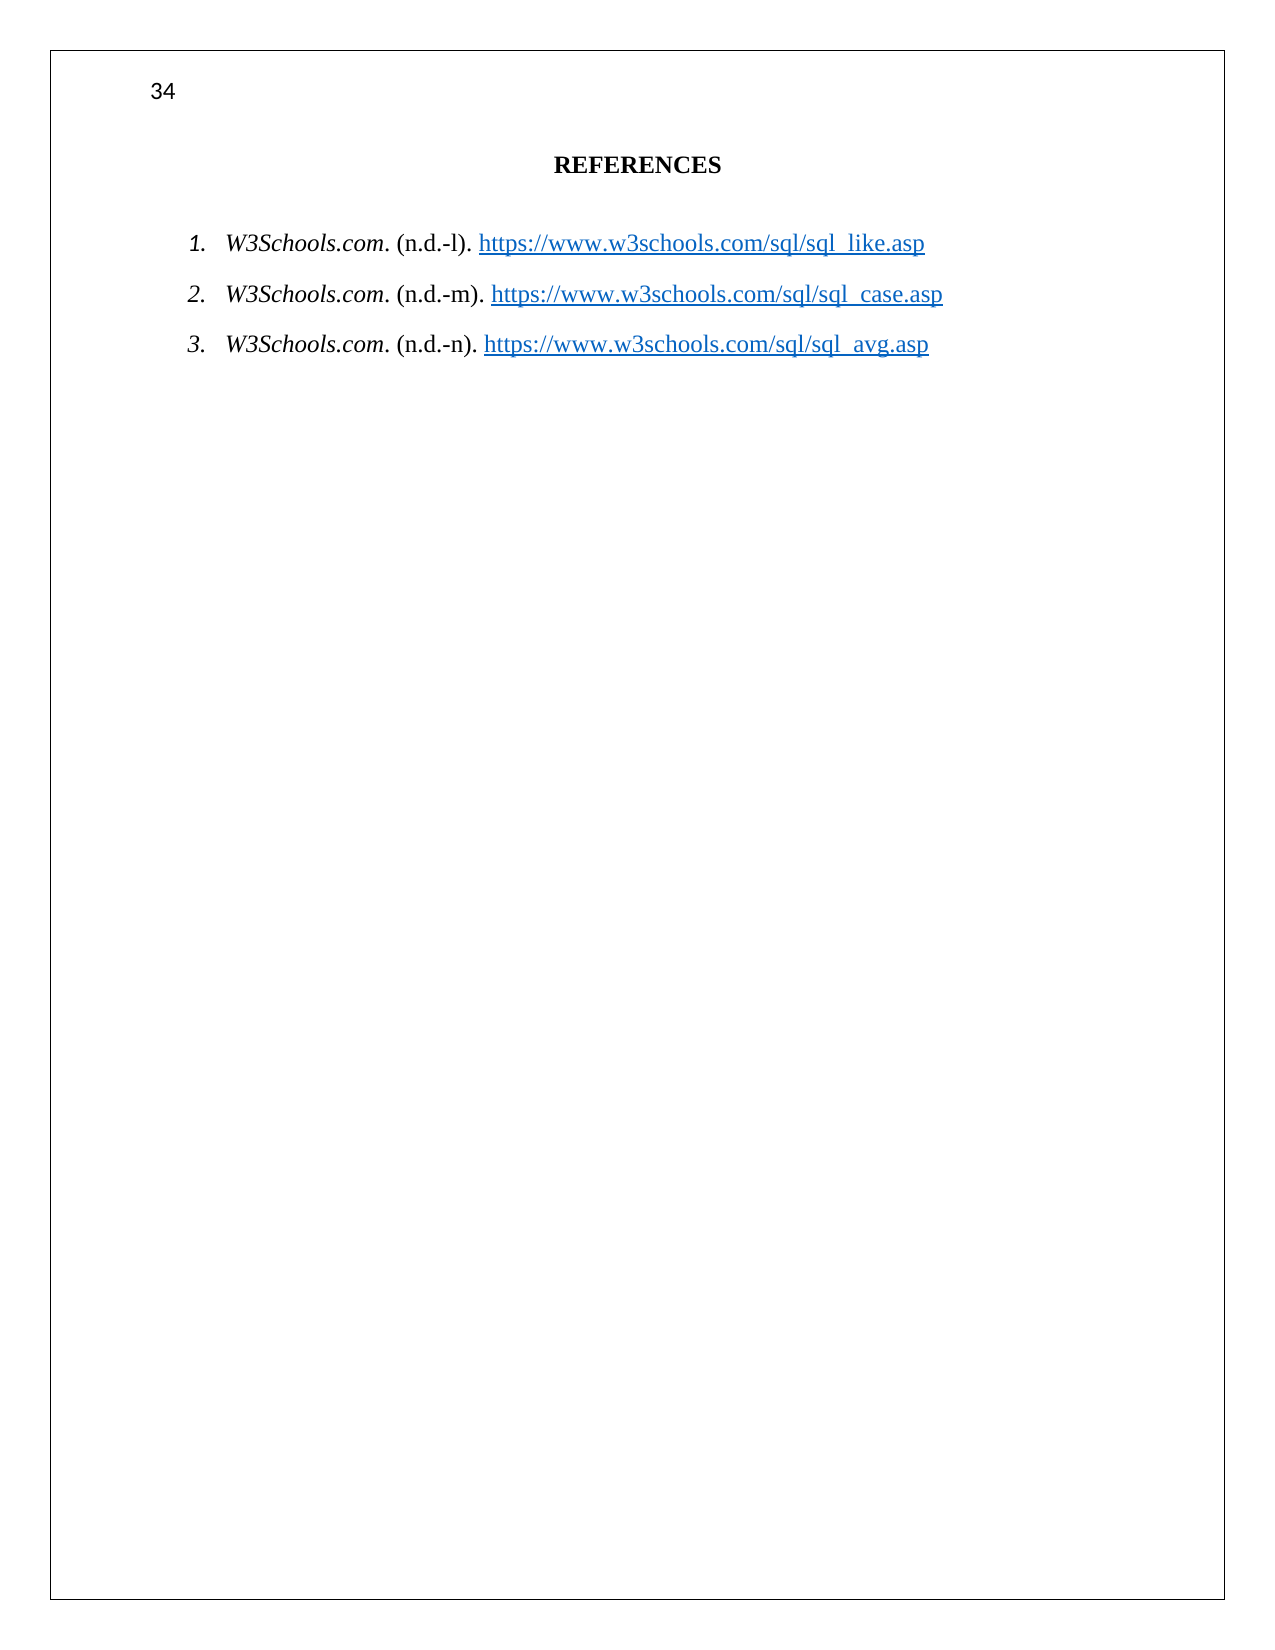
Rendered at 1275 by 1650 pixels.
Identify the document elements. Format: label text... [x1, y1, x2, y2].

list W3Schools.com. (n.d.-l). https://www.w3schools.com/sql/sql_like.asp [187, 208, 1125, 258]
text REFERENCES [150, 150, 1125, 179]
list W3Schools.com. (n.d.-n). https://www.w3schools.com/sql/sql_avg.asp [187, 308, 1125, 408]
list W3Schools.com. (n.d.-m). https://www.w3schools.com/sql/sql_case.asp [187, 258, 1125, 308]
